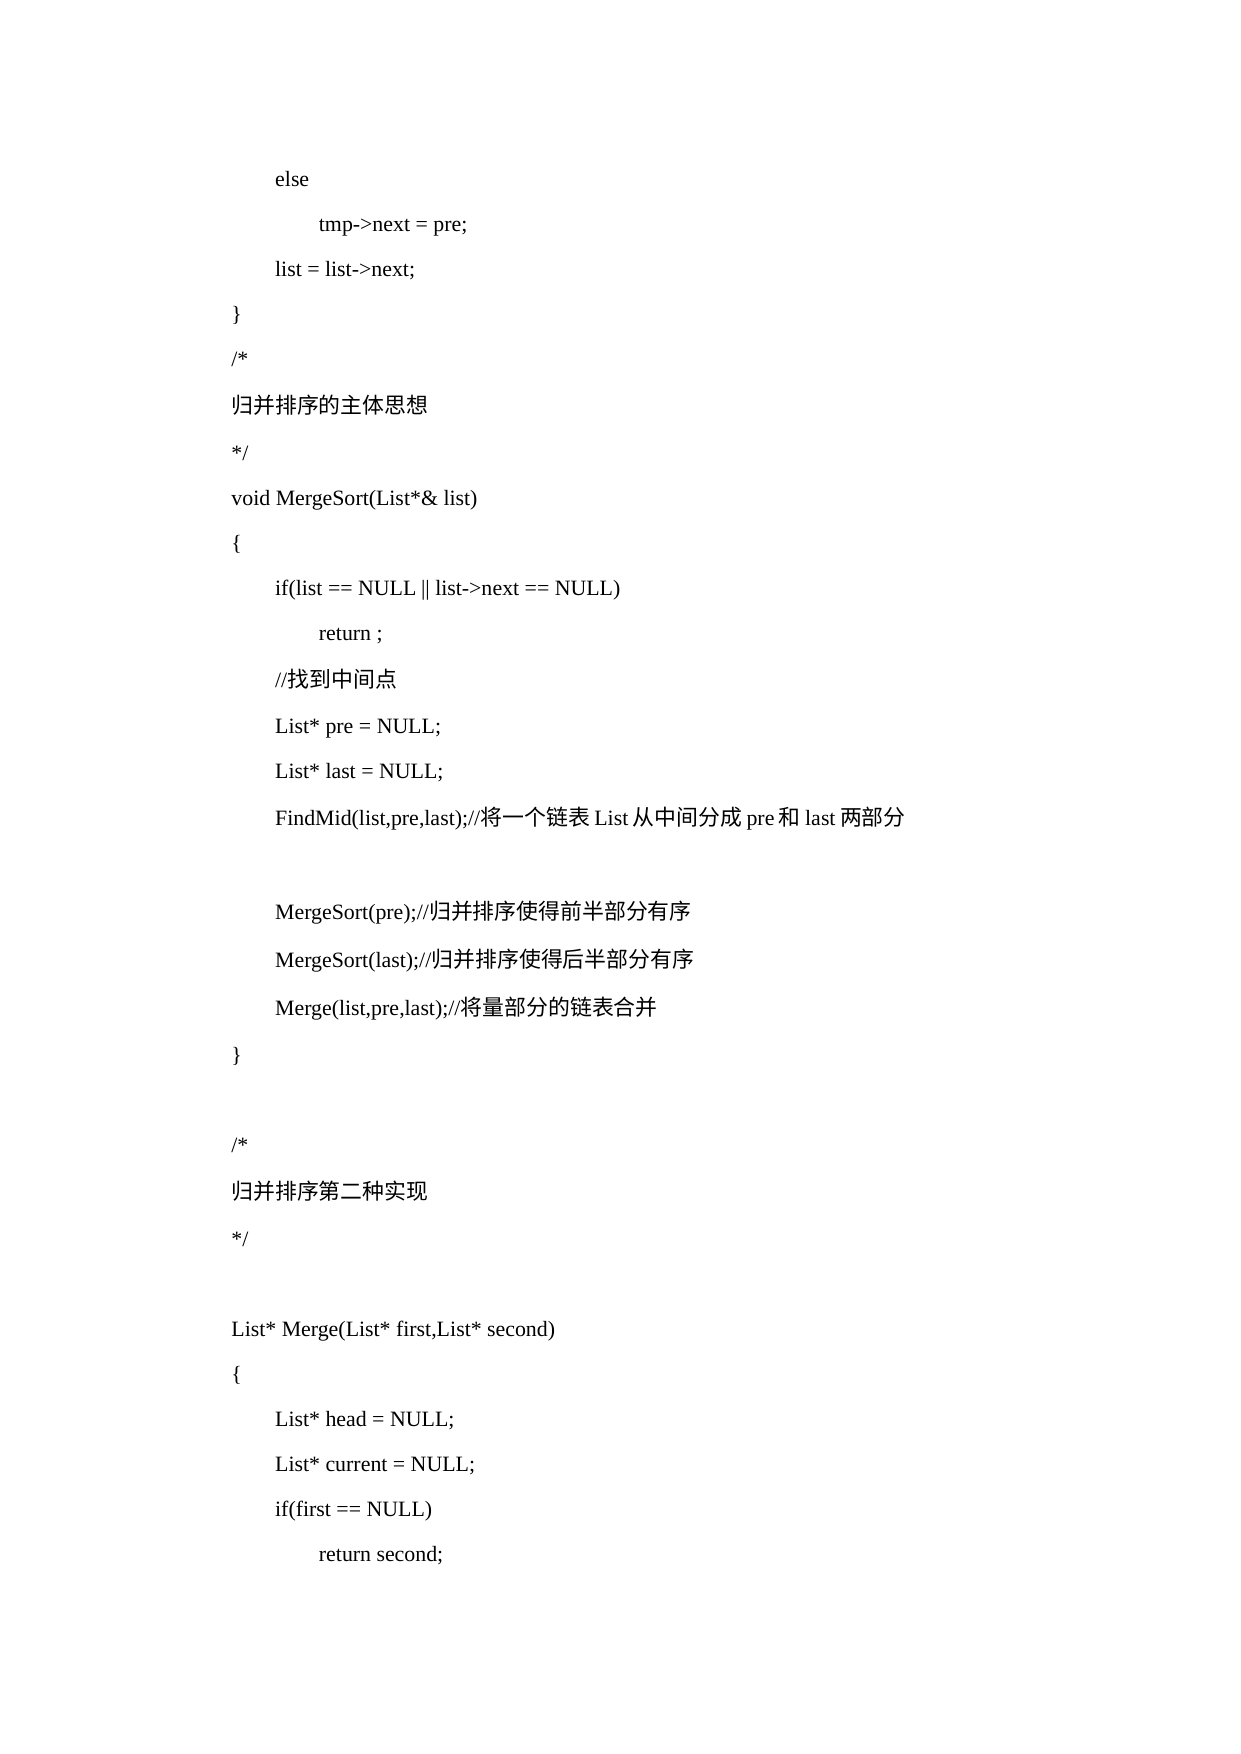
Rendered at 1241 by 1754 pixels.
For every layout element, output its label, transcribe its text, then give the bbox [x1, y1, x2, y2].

text //找到中间点 [231, 661, 1053, 694]
text MergeSort(pre);//归并排序使得前半部分有序 [231, 893, 1053, 926]
text return ; [231, 616, 1053, 649]
text else [231, 162, 1053, 194]
text if(list == NULL || list->next == NULL) [231, 571, 1053, 604]
text } [231, 297, 1053, 330]
text void MergeSort(List*& list) [231, 481, 1053, 513]
text Merge(list,pre,last);//将量部分的链表合并 [231, 990, 1053, 1022]
text { [231, 526, 1053, 558]
text /* [231, 1128, 1053, 1161]
text List* current = NULL; [231, 1447, 1053, 1480]
text /* [231, 342, 1053, 375]
text */ [231, 436, 1053, 468]
text tmp->next = pre; [231, 207, 1053, 239]
text List* head = NULL; [231, 1402, 1053, 1435]
text FindMid(list,pre,last);//将一个链表List从中间分成pre和last两部分 [231, 800, 1053, 832]
text } [231, 1038, 1053, 1071]
text return second; [231, 1538, 1053, 1570]
text { [231, 1357, 1053, 1390]
text 归并排序的主体思想 [231, 387, 1053, 420]
text List* last = NULL; [231, 755, 1053, 787]
text */ [231, 1222, 1053, 1254]
text list = list->next; [231, 252, 1053, 285]
text MergeSort(last);//归并排序使得后半部分有序 [231, 942, 1053, 974]
text if(first == NULL) [231, 1493, 1053, 1525]
text List* pre = NULL; [231, 710, 1053, 742]
text List* Merge(List* first,List* second) [231, 1312, 1053, 1345]
text 归并排序第二种实现 [231, 1174, 1053, 1206]
